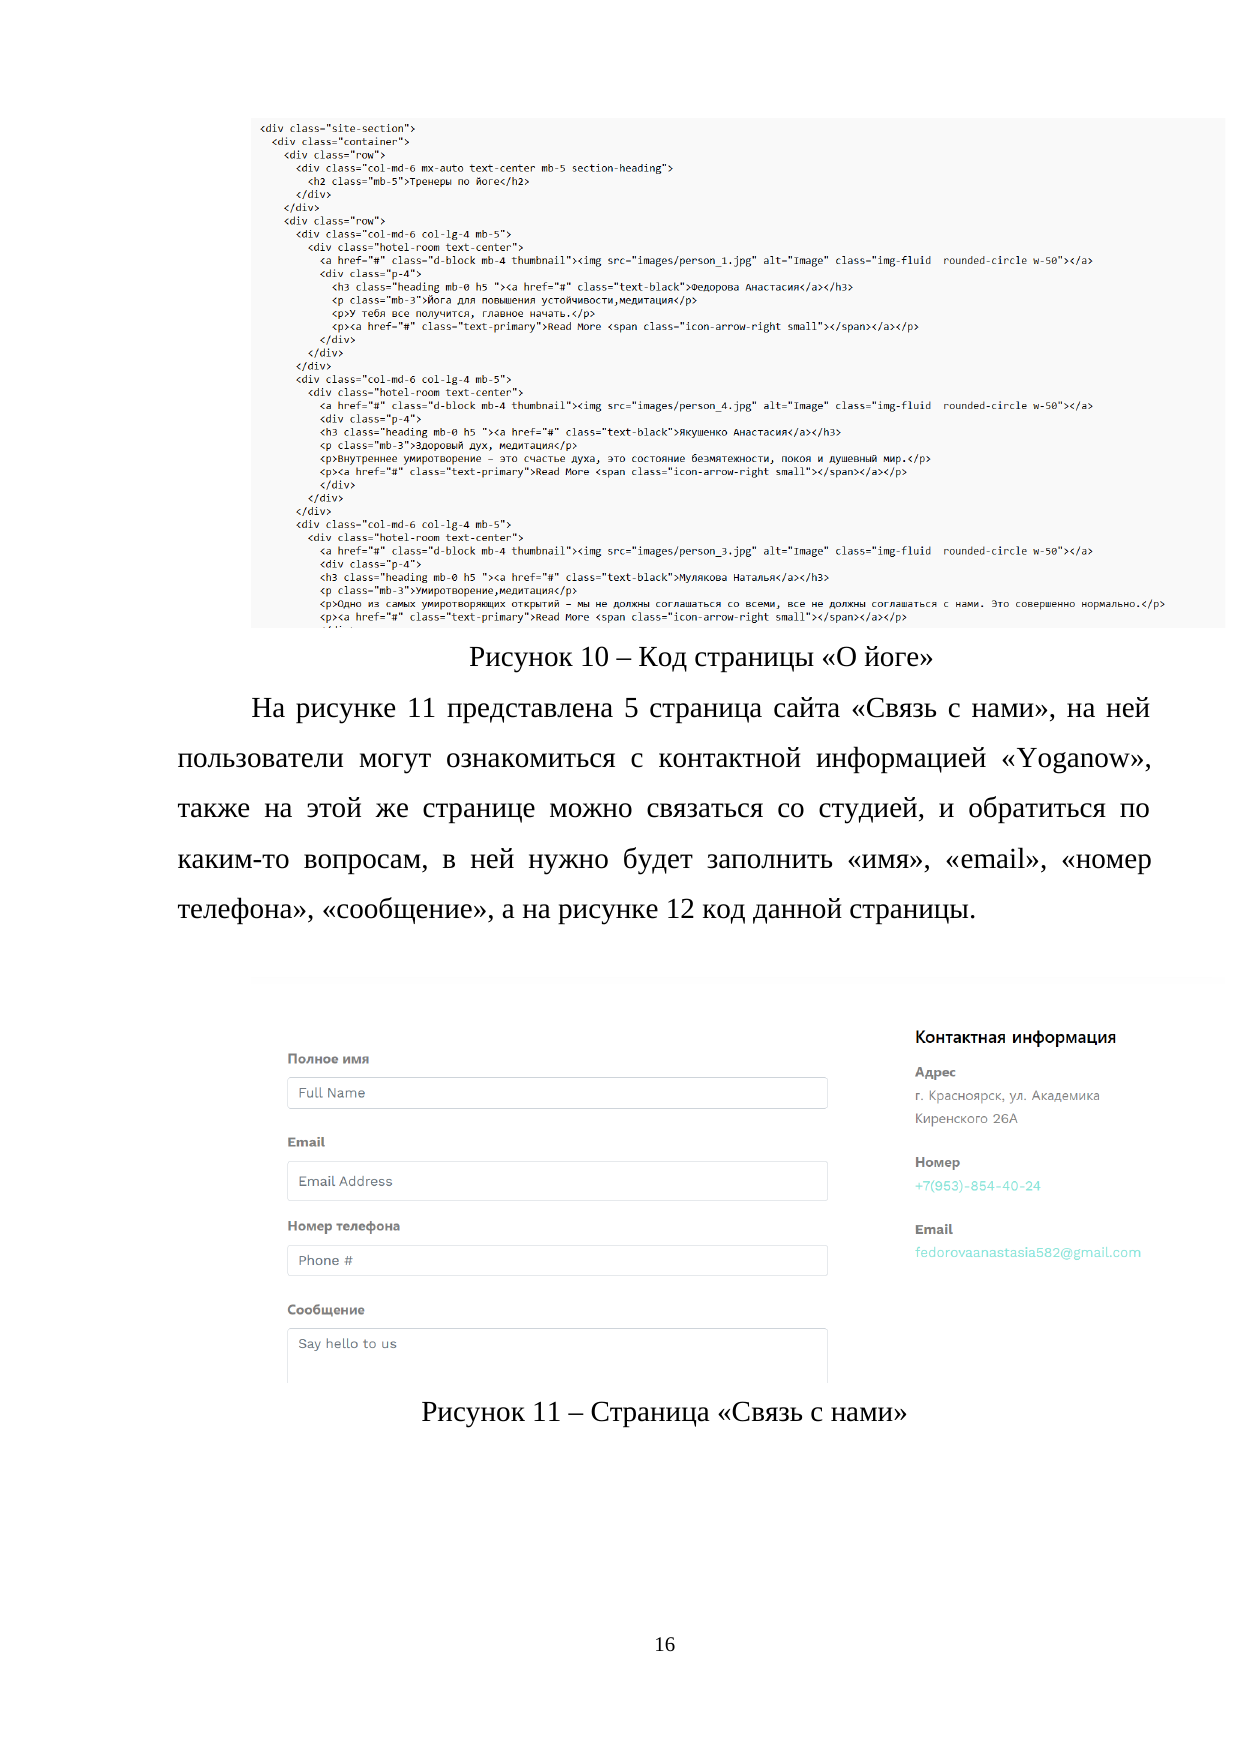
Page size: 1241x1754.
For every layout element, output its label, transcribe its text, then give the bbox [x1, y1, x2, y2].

picture [251, 118, 1226, 628]
text Рисунок 10 – Код страницы «О йоге» [177, 639, 1152, 673]
text На рисунке 11 представлена 5 страница сайта «Связь с нами», на ней пользователи могут ознакомиться с контактной информацией «Yoganow», также на этой же странице можно связаться со студией, и обратиться по каким-то вопросам, в ней нужно будет заполнить «имя», «email», «номер телефона», «сообщение», а на рисунке 12 код данной страницы. [177, 690, 1152, 924]
picture [251, 977, 1226, 1383]
text Рисунок 11 – Страница «Связь с нами» [177, 1394, 1152, 1428]
